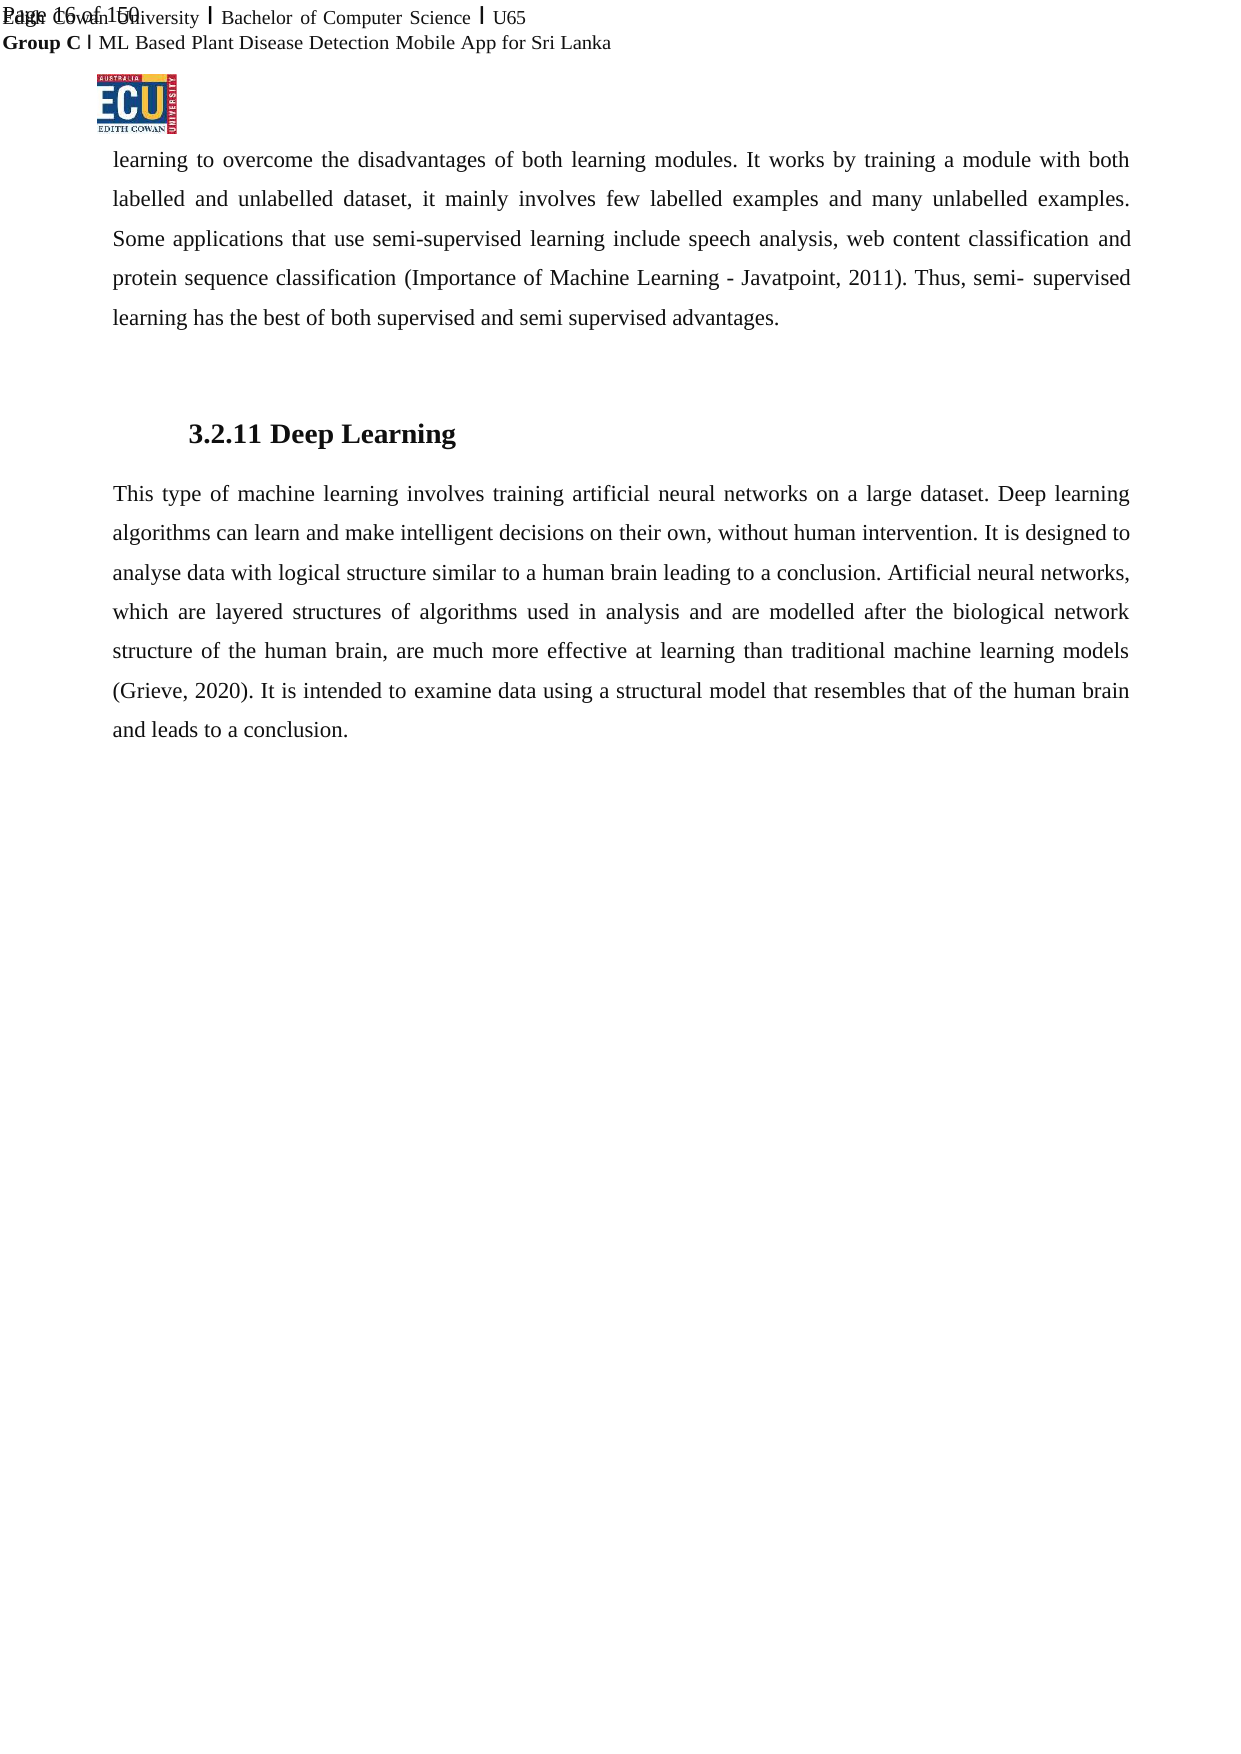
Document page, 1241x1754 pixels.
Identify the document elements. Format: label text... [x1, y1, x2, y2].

text This type of machine learning involves training artificial neural networks on a large dataset. Deep learning algorithms can learn and make intelligent decisions on their own, without human intervention. It is designed to analyse data with logical structure similar to a human brain leading to a conclusion. Artificial neural networks, which are layered structures of algorithms used in analysis and are modelled after the biological network structure of the human brain, are much more effective at learning than traditional machine learning models (Grieve, 2020). It is intended to examine data using a structural model that resembles that of the human brain and leads to a conclusion. [112, 479, 1131, 743]
subtitle 3.2.11 Deep Learning [188, 418, 1163, 450]
picture [97, 74, 177, 134]
text learning to overcome the disadvantages of both learning modules. It works by training a module with both labelled and unlabelled dataset, it mainly involves few labelled examples and many unlabelled examples. Some applications that use semi-supervised learning include speech analysis, web content classification and protein sequence classification (Importance of Machine Learning - Javatpoint, 2011). Thus, semi- supervised learning has the best of both supervised and semi supervised advantages. [112, 146, 1131, 330]
